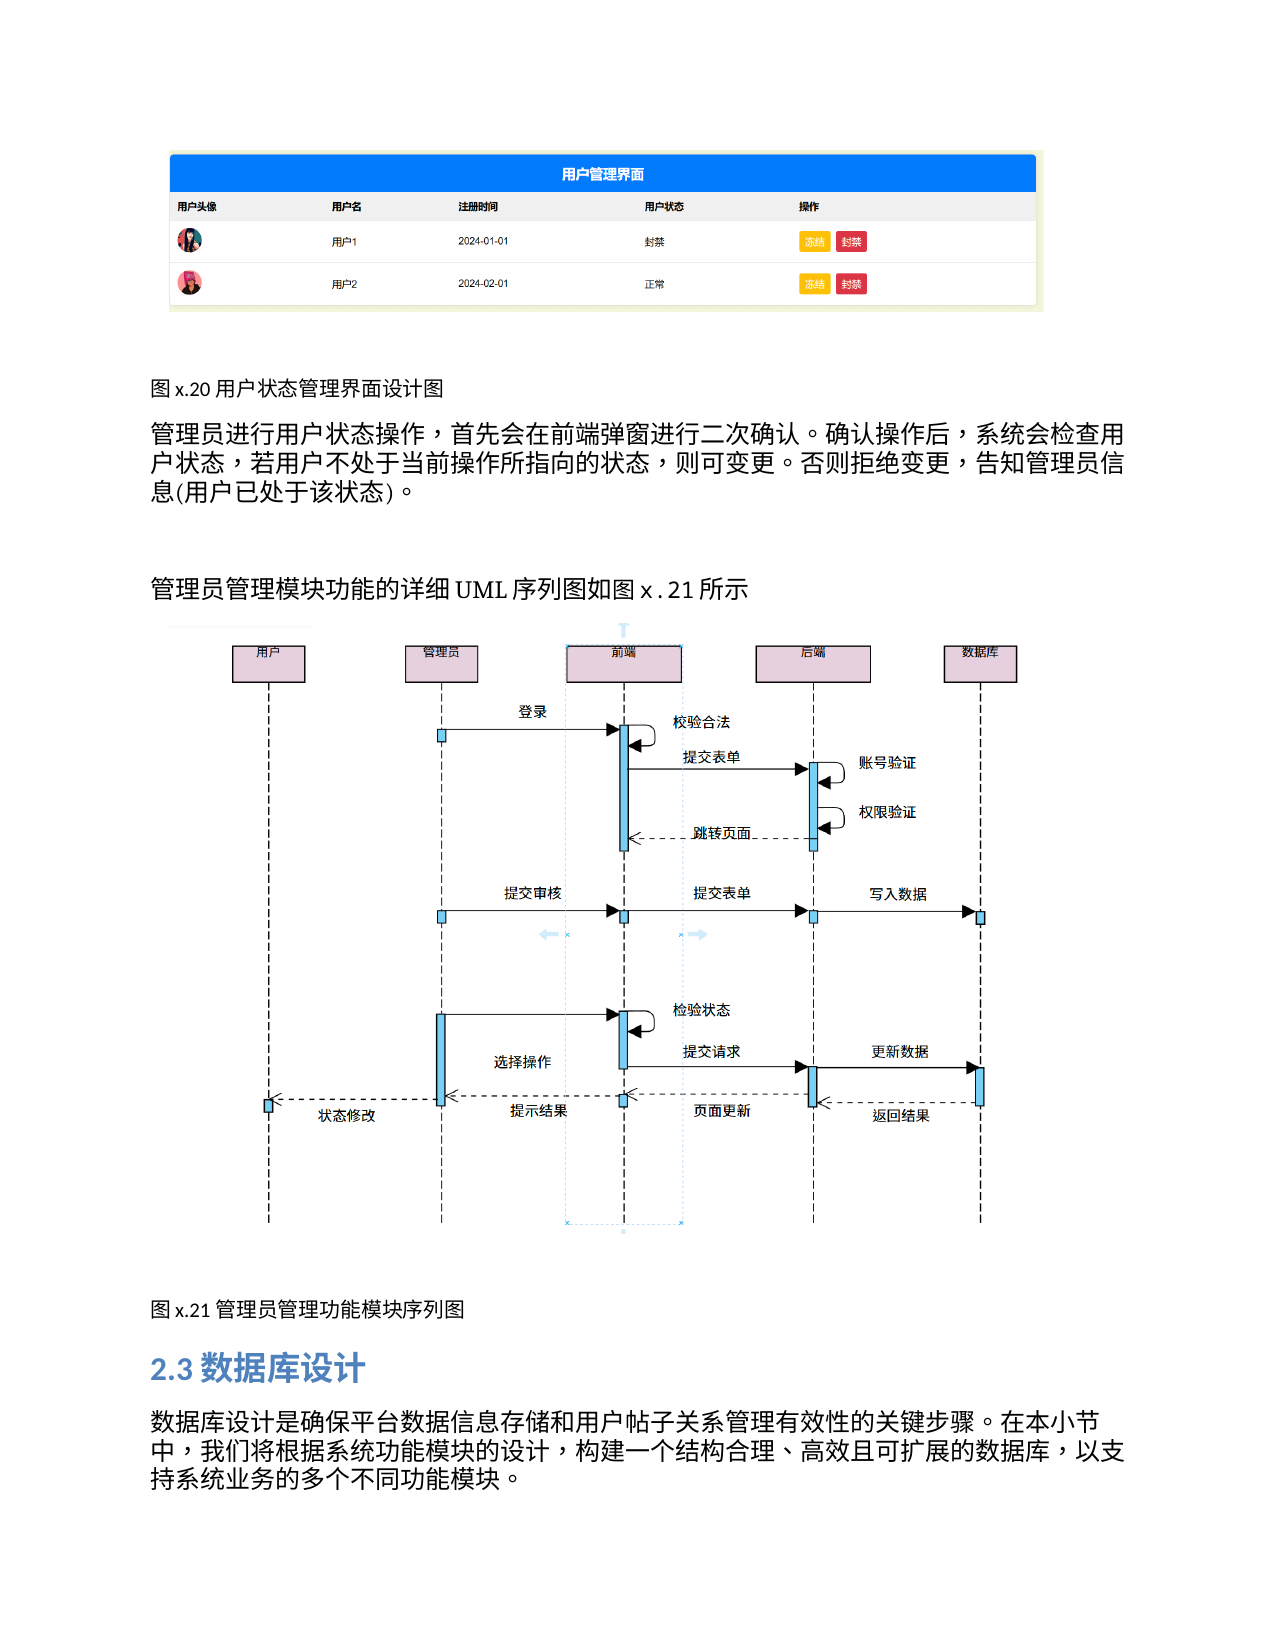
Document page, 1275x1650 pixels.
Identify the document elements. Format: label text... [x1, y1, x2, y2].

text 图x.20 用户状态管理界面设计图 [150, 374, 1125, 403]
text 管理员管理模块功能的详细UML序列图如图x.21所示 [150, 574, 1125, 605]
text 数据库设计是确保平台数据信息存储和用户帖子关系管理有效性的关键步骤。在本小节中，我们将根据系统功能模块的设计，构建一个结构合理、高效且可扩展的数据库，以支持系统业务的多个不同功能模块。 [150, 1409, 1125, 1495]
text 管理员进行用户状态操作，首先会在前端弹窗进行二次确认。确认操作后，系统会检查用户状态，若用户不处于当前操作所指向的状态，则可变更。否则拒绝变更，告知管理员信息(用户已处于该状态)。 [150, 421, 1125, 508]
picture [168, 150, 1044, 312]
picture [168, 623, 1044, 1234]
subtitle 2.3 数据库设计 [150, 1345, 1125, 1390]
text 图x.21 管理员管理功能模块序列图 [150, 1296, 1125, 1324]
